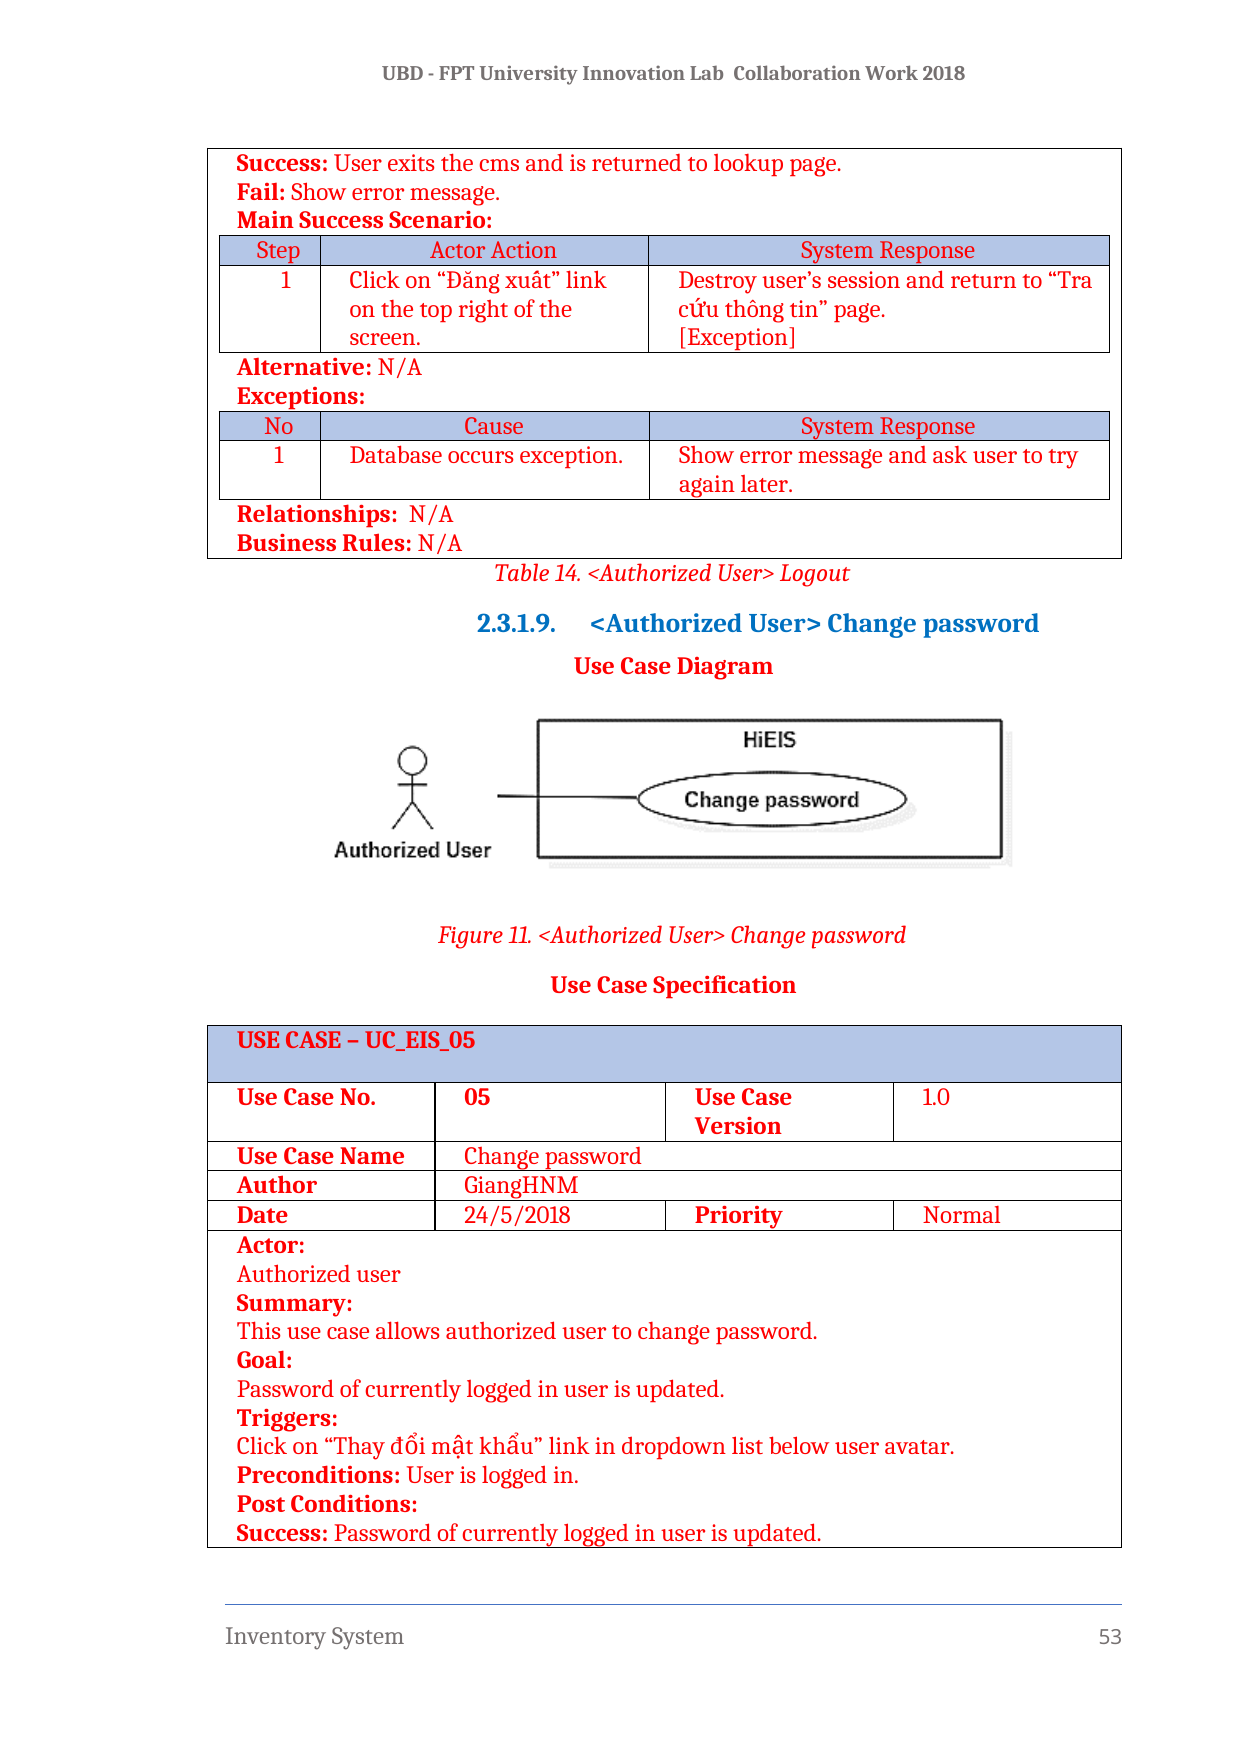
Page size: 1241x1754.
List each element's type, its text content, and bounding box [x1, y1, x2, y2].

table_cell Use Case No. [208, 1083, 434, 1141]
text Use Case Diagram [225, 652, 1122, 681]
picture [310, 705, 1036, 897]
table_cell Priority [666, 1201, 893, 1230]
table_cell Date [208, 1201, 434, 1230]
table_header USE CASE – UC_EIS_05 [208, 1026, 1121, 1082]
table_cell 1.0 [894, 1083, 1121, 1141]
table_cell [208, 1231, 1121, 1547]
table_cell 05 [436, 1083, 665, 1141]
table_cell Author [208, 1171, 434, 1200]
table_cell Change password [436, 1142, 1121, 1170]
table_cell GiangHNM [436, 1171, 1121, 1200]
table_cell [208, 149, 1121, 557]
text Use Case Specification [225, 971, 1122, 1000]
table_cell Use Case Version [666, 1083, 893, 1141]
text <Authorized User> Change password [477, 608, 1122, 639]
table_cell Use Case Name [208, 1142, 434, 1170]
table_cell Normal [894, 1201, 1121, 1230]
table_cell 24/5/2018 [436, 1201, 665, 1230]
